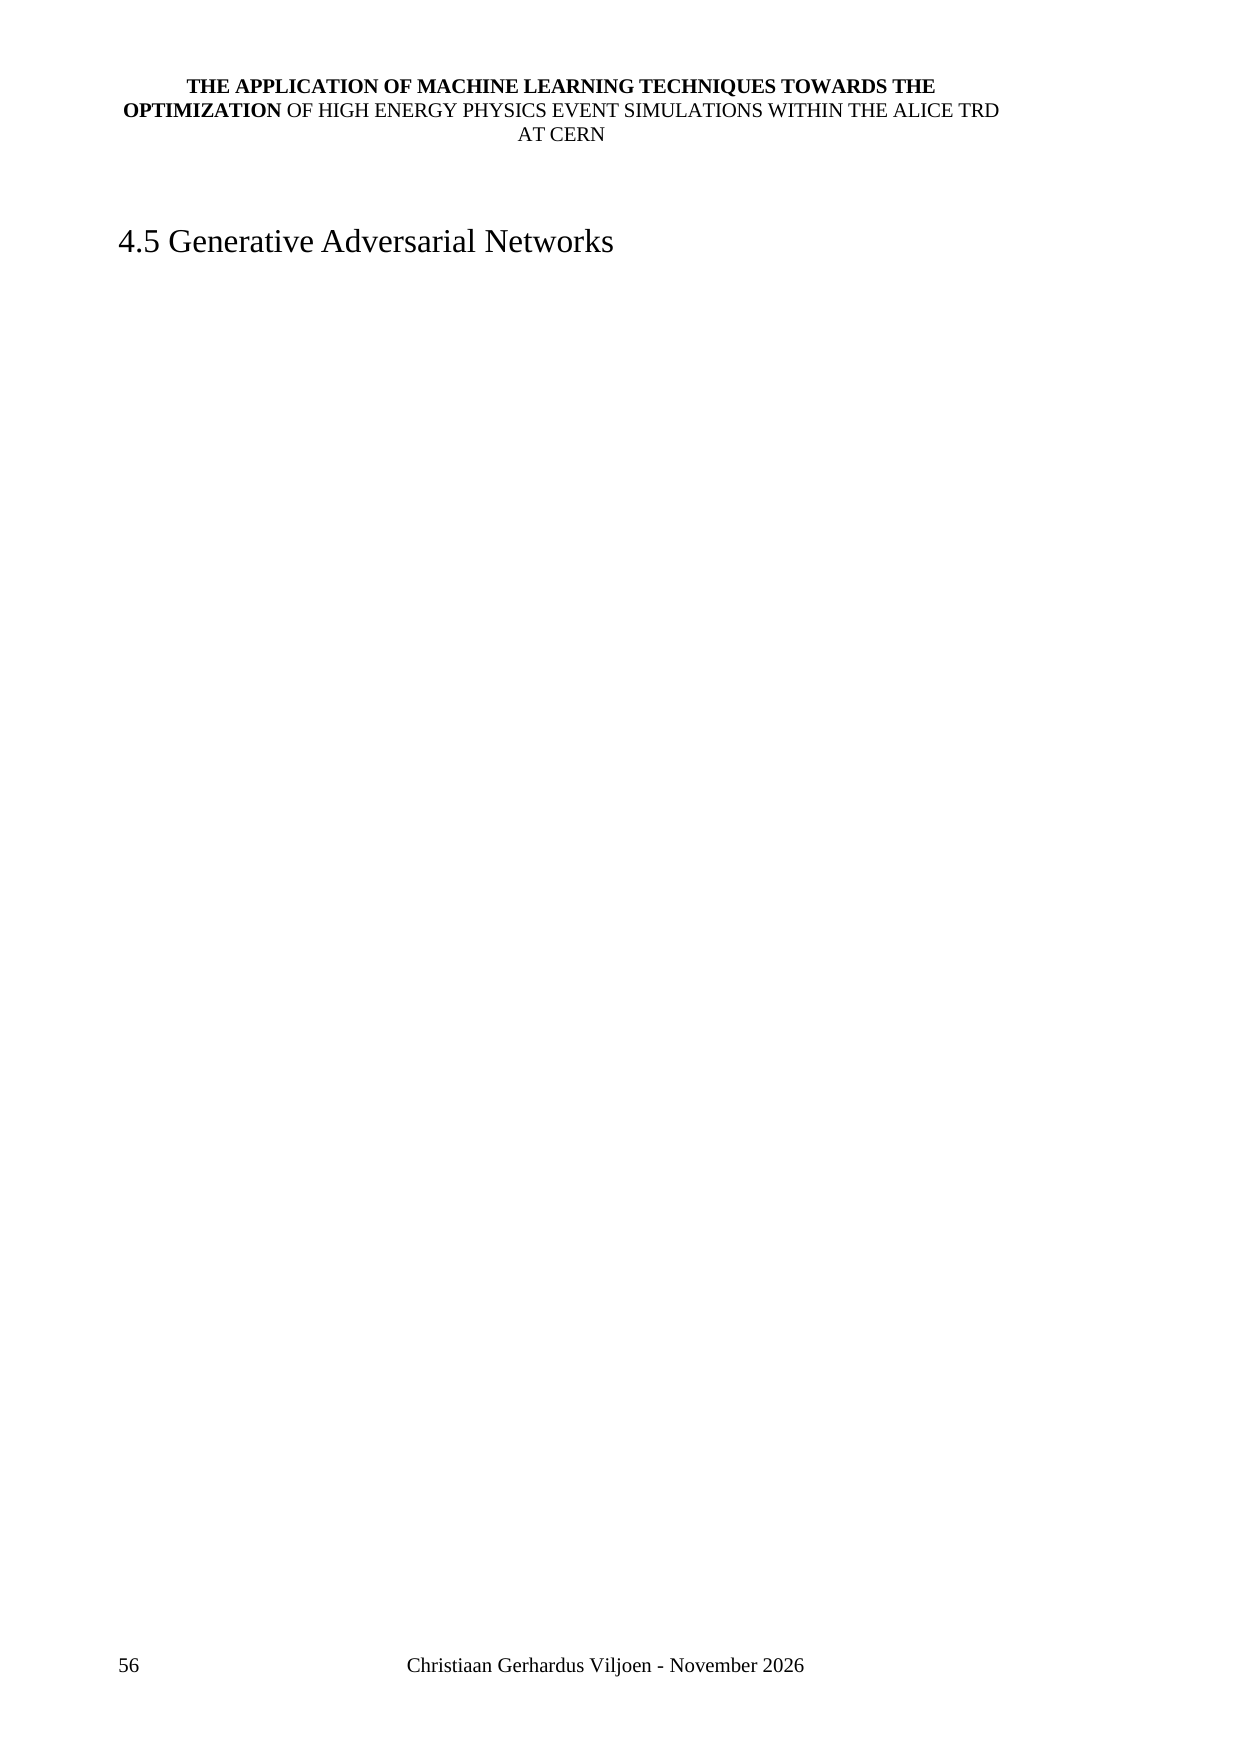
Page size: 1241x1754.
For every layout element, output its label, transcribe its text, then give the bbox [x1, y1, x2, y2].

subtitle Generative Adversarial Networks [118, 221, 1004, 259]
